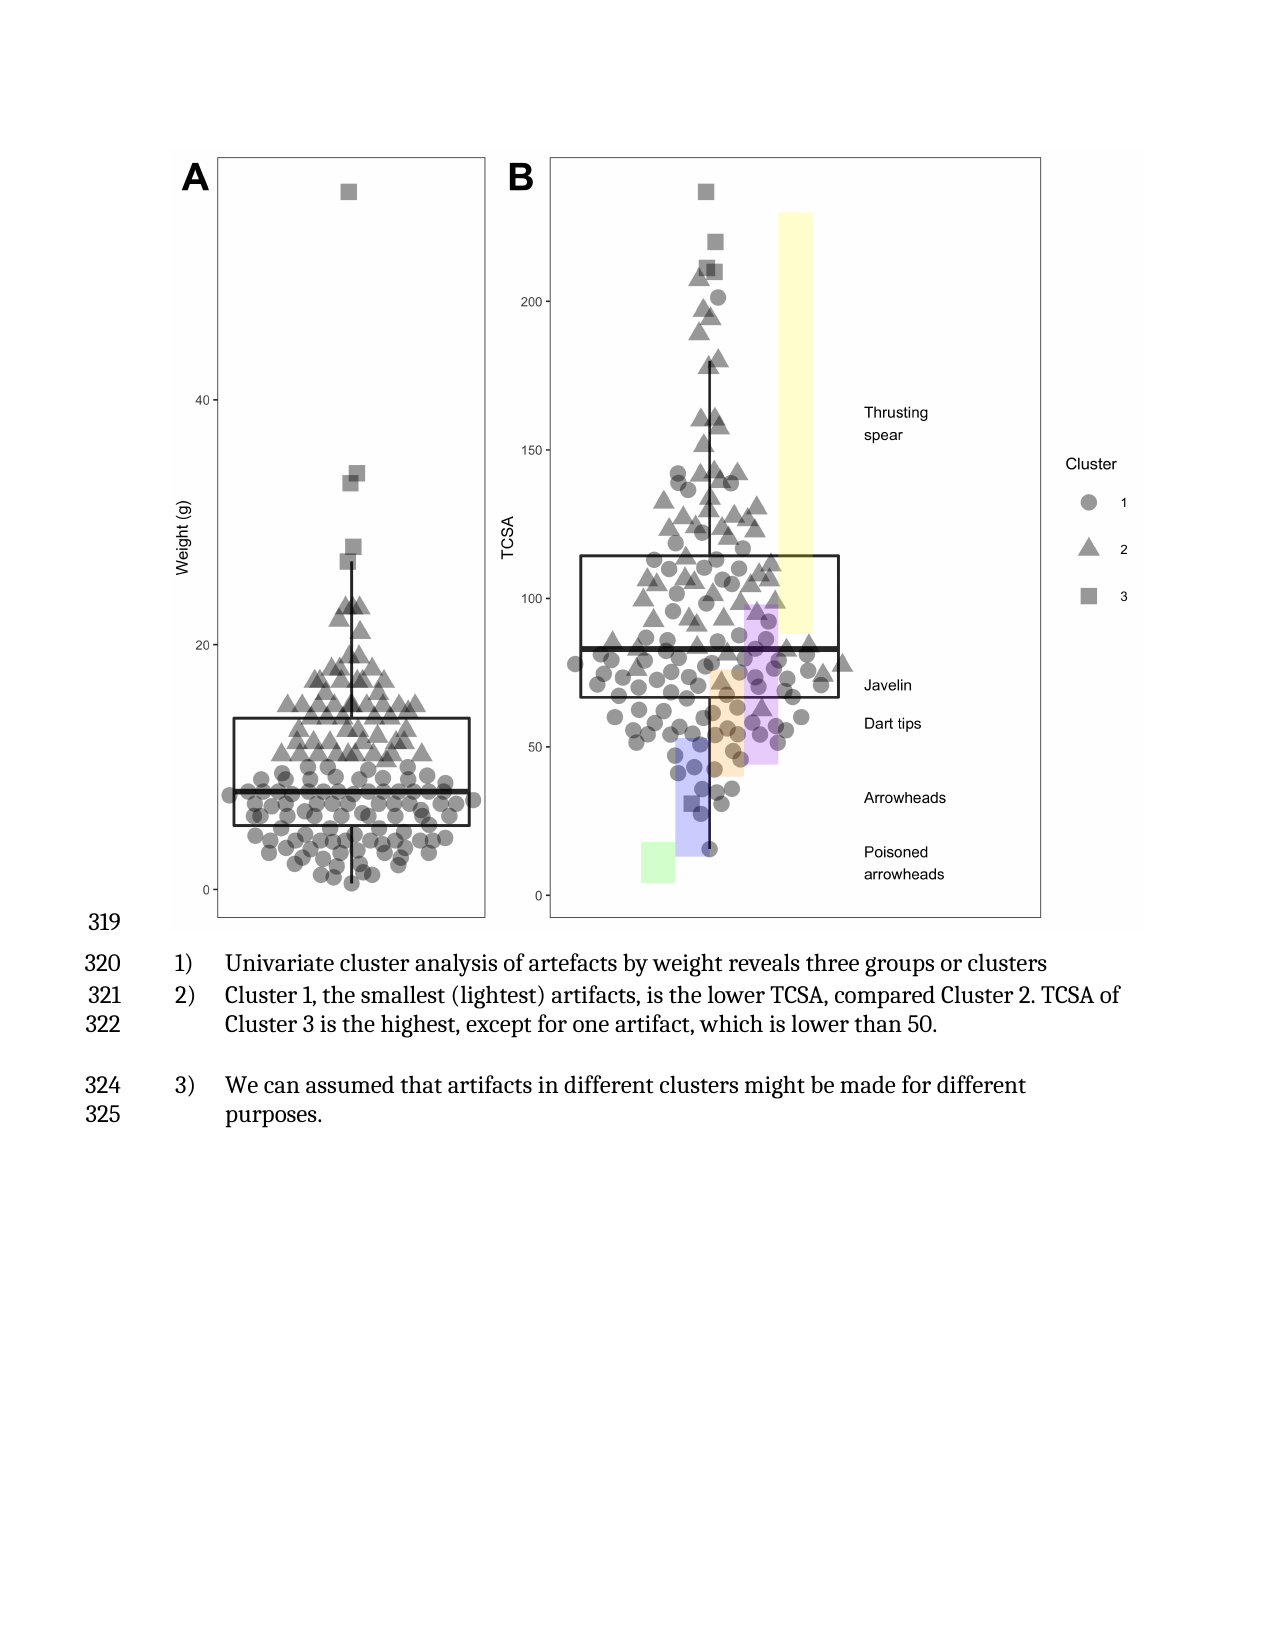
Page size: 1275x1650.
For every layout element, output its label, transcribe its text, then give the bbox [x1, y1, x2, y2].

list Univariate cluster analysis of artefacts by weight reveals three groups or clusters [175, 949, 1125, 977]
list We can assumed that artifacts in different clusters might be made for different purposes. [175, 1071, 1125, 1129]
picture [168, 150, 1144, 930]
list Cluster 1, the smallest (lightest) artifacts, is the lower TCSA, compared Cluster 2. TCSA of Cluster 3 is the highest, except for one artifact, which is lower than 50. [175, 981, 1125, 1067]
